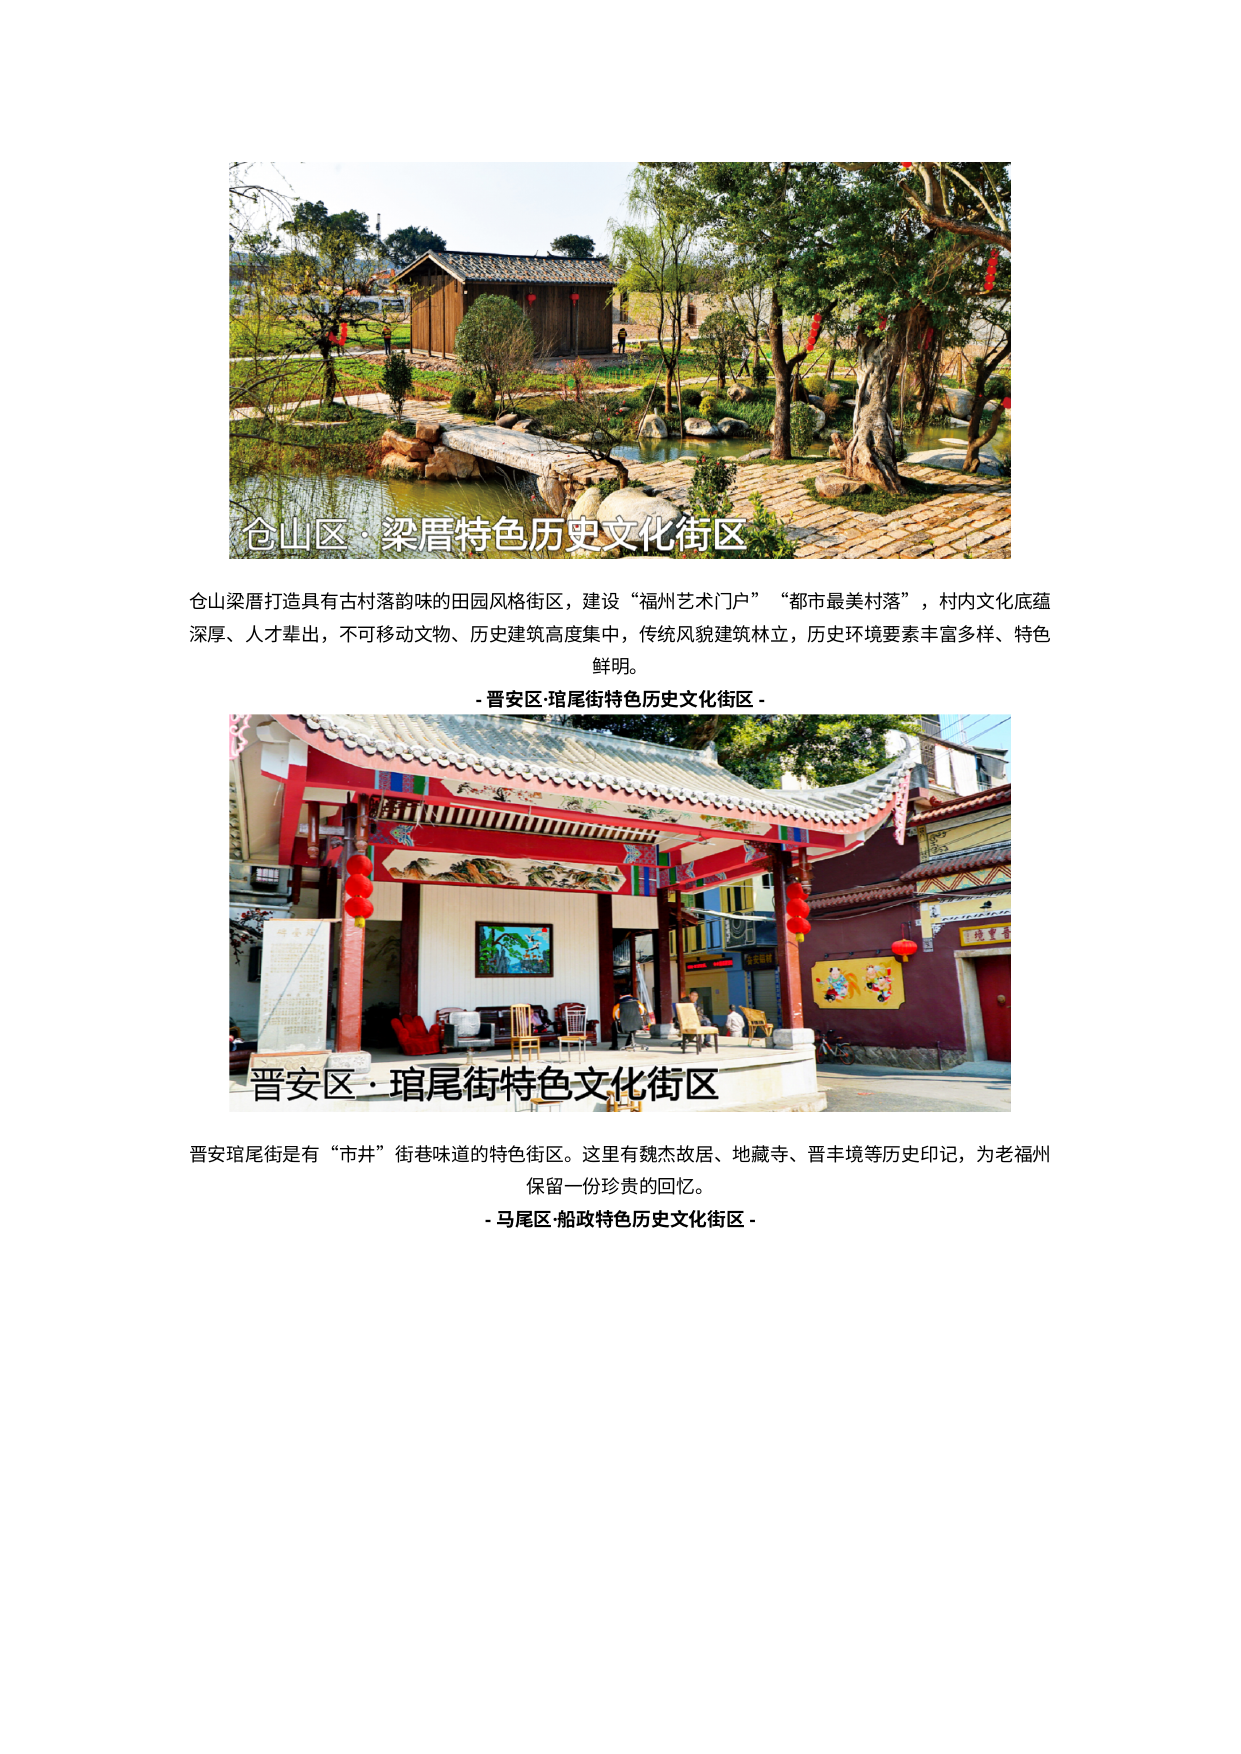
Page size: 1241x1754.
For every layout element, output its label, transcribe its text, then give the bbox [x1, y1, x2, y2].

text 晋安琯尾街是有“市井”街巷味道的特色街区。这里有魏杰故居、地藏寺、晋丰境等历史印记，为老福州保留一份珍贵的回忆。 [187, 1137, 1053, 1202]
picture [229, 714, 1011, 1112]
text - 马尾区·船政特色历史文化街区 - [187, 1202, 1053, 1234]
text 仓山梁厝打造具有古村落韵味的田园风格街区，建设“福州艺术门户”“都市最美村落”，村内文化底蕴深厚、人才辈出，不可移动文物、历史建筑高度集中，传统风貌建筑林立，历史环境要素丰富多样、特色鲜明。 [187, 584, 1053, 682]
text - 晋安区·琯尾街特色历史文化街区 - [187, 682, 1053, 714]
picture [229, 162, 1011, 559]
